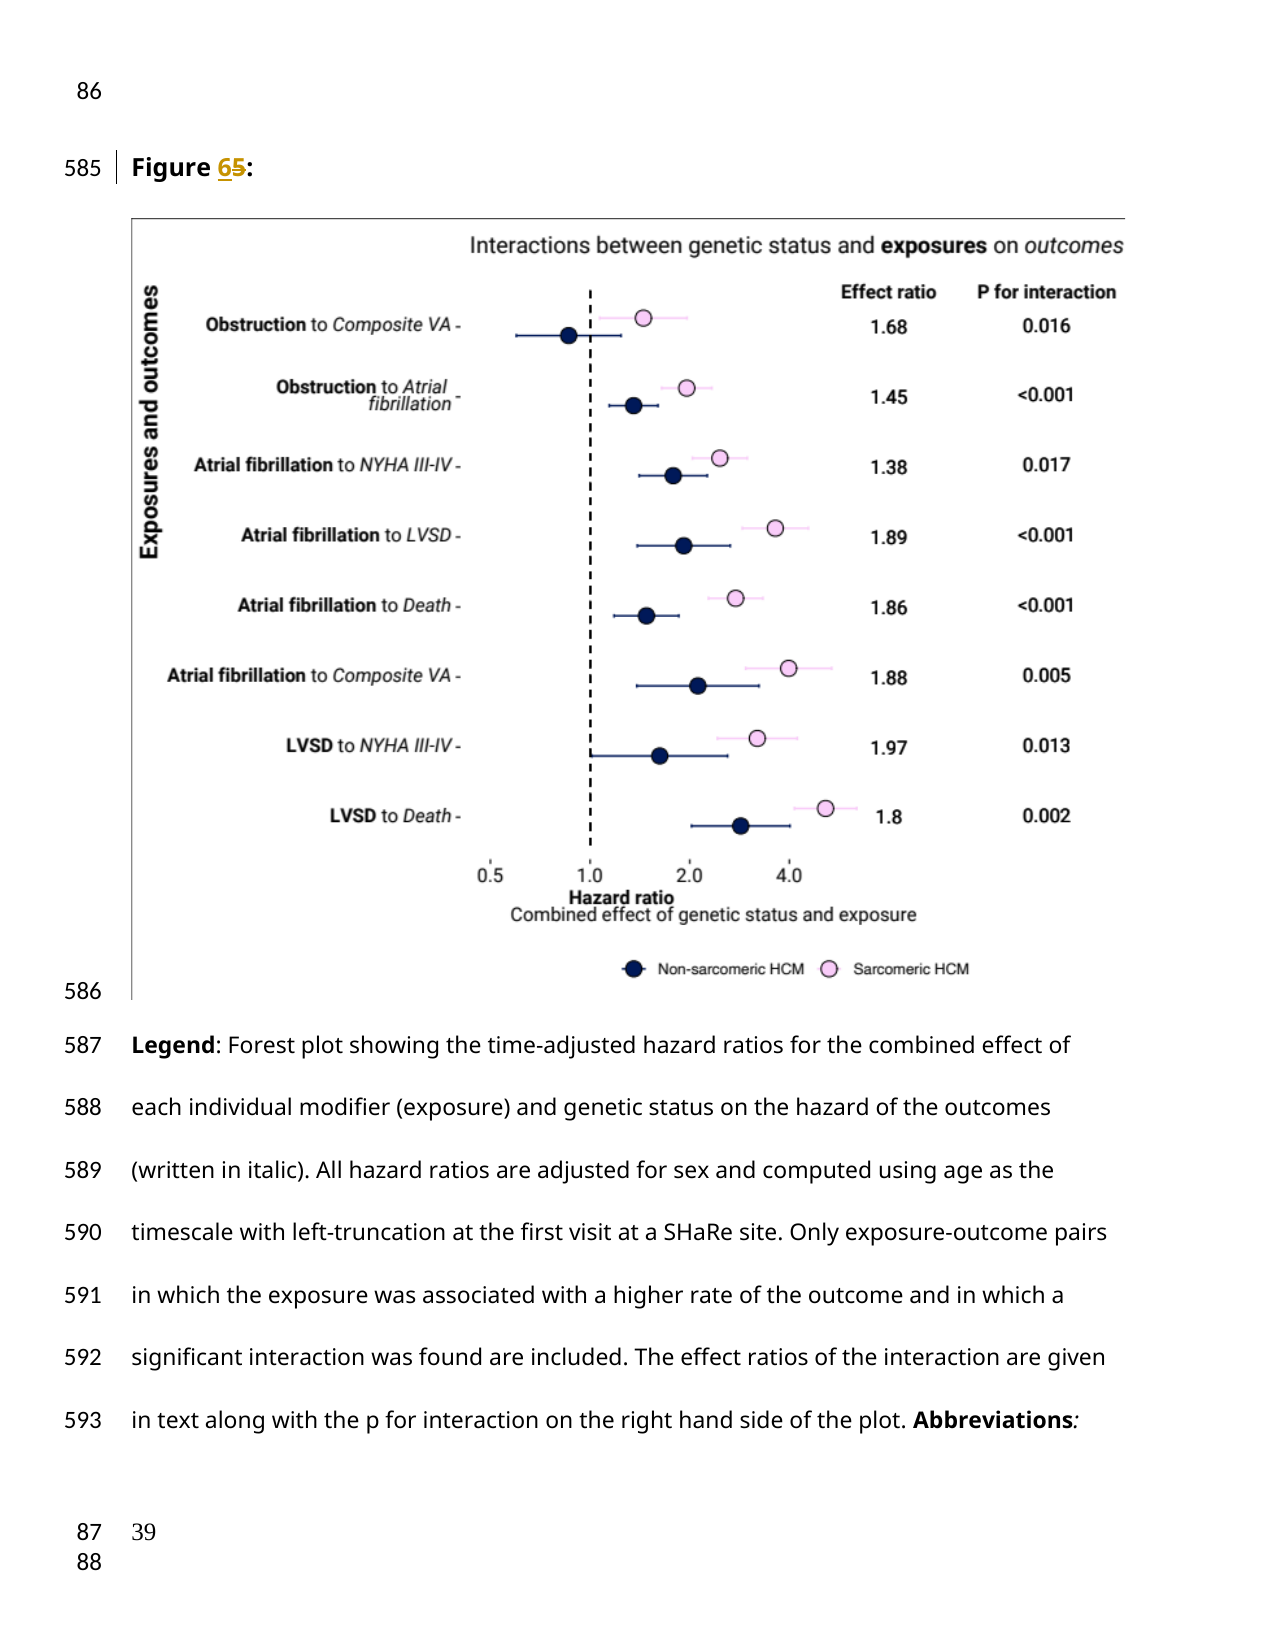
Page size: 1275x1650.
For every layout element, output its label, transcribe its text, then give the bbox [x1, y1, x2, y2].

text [131, 1028, 1125, 1435]
text Figure : [131, 150, 1125, 184]
